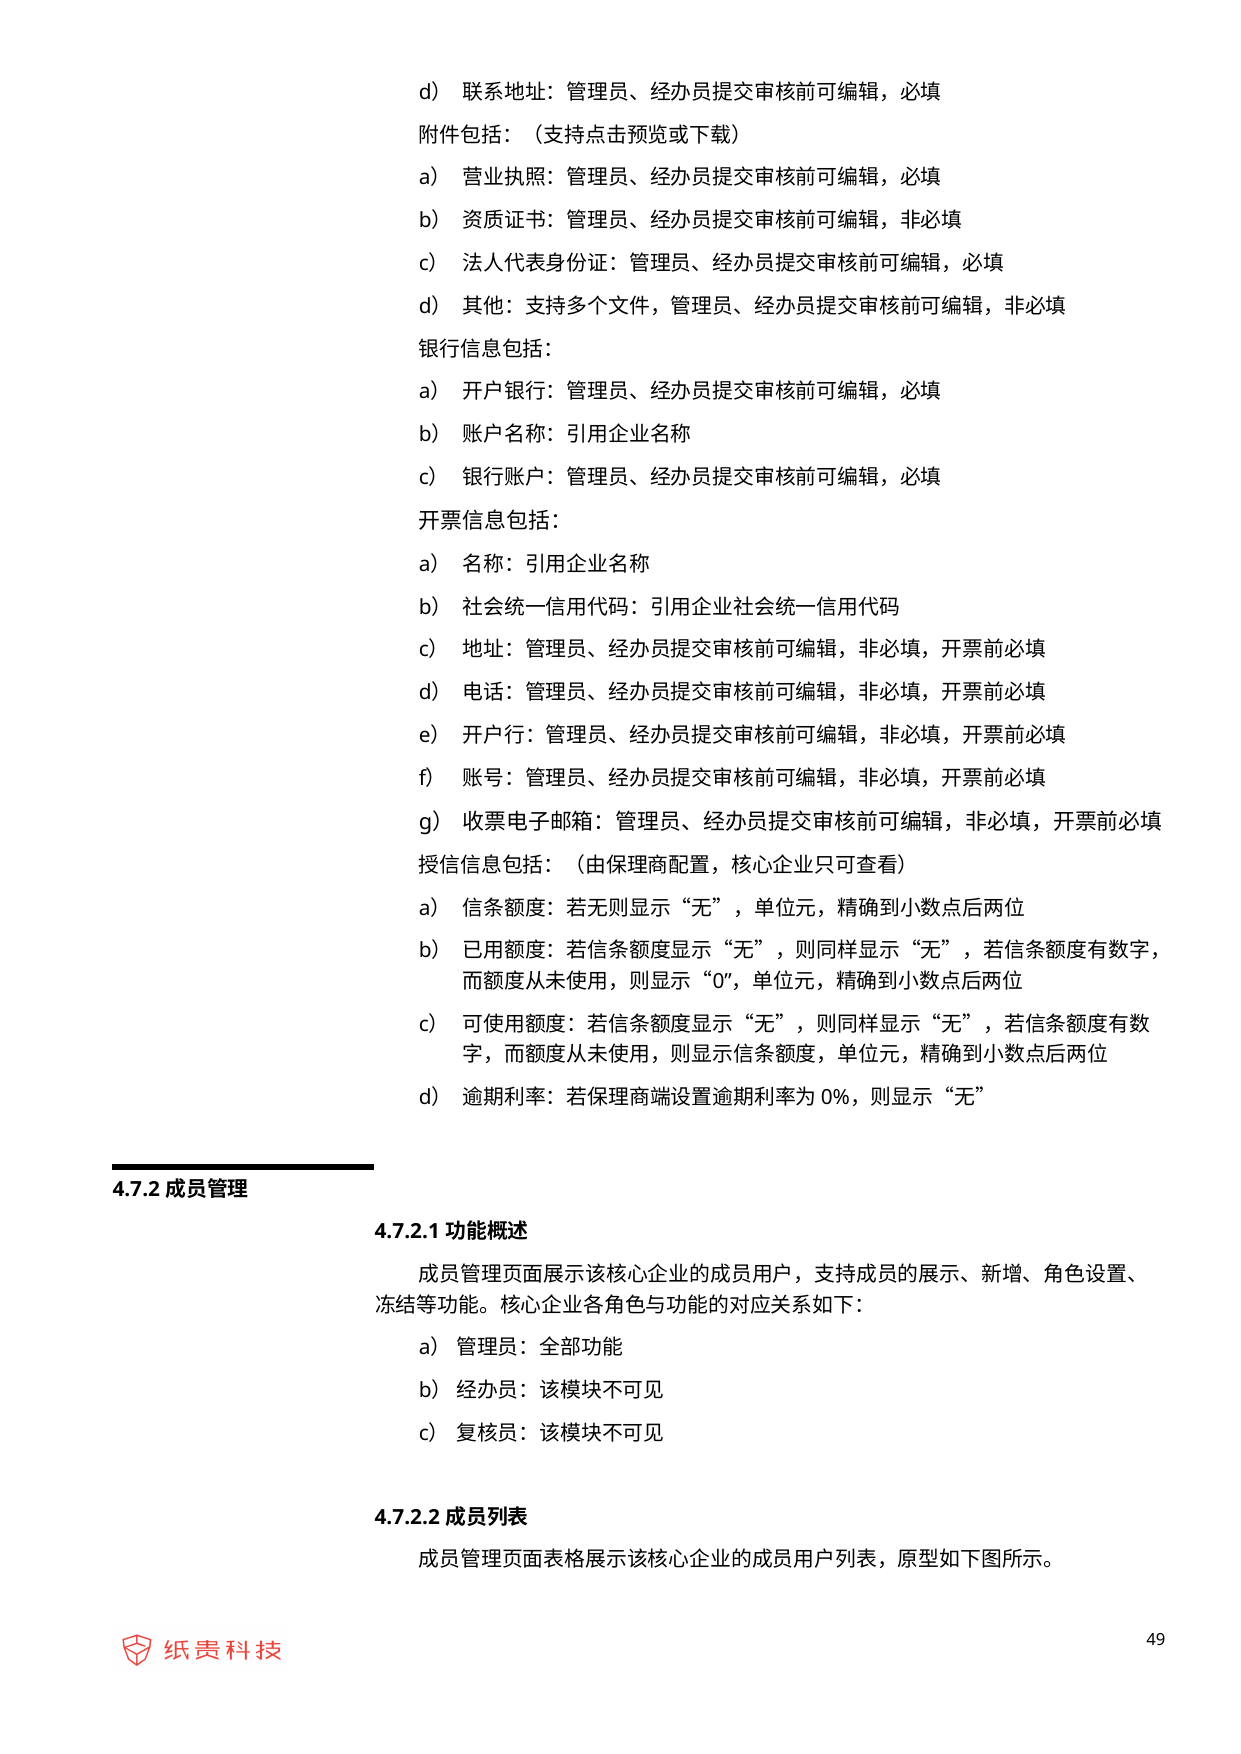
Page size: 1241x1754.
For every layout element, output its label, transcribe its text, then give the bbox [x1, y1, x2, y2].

list 开户银行：管理员、经办员提交审核前可编辑，必填 [418, 374, 1165, 405]
list 资质证书：管理员、经办员提交审核前可编辑，非必填 [418, 203, 1165, 234]
text 开票信息包括： [375, 503, 1165, 534]
text 授信信息包括：（由保理商配置，核心企业只可查看） [418, 848, 1165, 878]
list 复核员：该模块不可见 [418, 1416, 1165, 1446]
list 法人代表身份证：管理员、经办员提交审核前可编辑，必填 [418, 246, 1165, 276]
list 地址：管理员、经办员提交审核前可编辑，非必填，开票前必填 [418, 633, 1165, 663]
list 已用额度：若信条额度显示“无”，则同样显示“无”，若信条额度有数字，而额度从未使用，则显示“0”，单位元，精确到小数点后两位 [418, 934, 1165, 994]
list 管理员：全部功能 [418, 1331, 1165, 1361]
list 账号：管理员、经办员提交审核前可编辑，非必填，开票前必填 [418, 761, 1165, 791]
list 账户名称：引用企业名称 [418, 417, 1165, 448]
list 逾期利率：若保理商端设置逾期利率为0%，则显示“无” [418, 1080, 1165, 1110]
subtitle 4.7.2 成员管理 [112, 1170, 374, 1202]
list 其他：支持多个文件，管理员、经办员提交审核前可编辑，非必填 [418, 289, 1165, 319]
text 4.7.2.2 成员列表 [374, 1500, 1165, 1530]
picture [112, 1627, 287, 1671]
list 信条额度：若无则显示“无”，单位元，精确到小数点后两位 [418, 891, 1165, 921]
list 开户行：管理员、经办员提交审核前可编辑，非必填，开票前必填 [418, 718, 1165, 749]
text 成员管理页面展示该核心企业的成员用户，支持成员的展示、新增、角色设置、冻结等功能。核心企业各角色与功能的对应关系如下： [375, 1258, 1165, 1318]
list 营业执照：管理员、经办员提交审核前可编辑，必填 [418, 161, 1165, 191]
text 成员管理页面表格展示该核心企业的成员用户列表，原型如下图所示。 [375, 1543, 1165, 1573]
list 社会统一信用代码：引用企业社会统一信用代码 [418, 590, 1165, 620]
list 可使用额度：若信条额度显示“无”，则同样显示“无”，若信条额度有数字，而额度从未使用，则显示信条额度，单位元，精确到小数点后两位 [418, 1007, 1165, 1067]
list 收票电子邮箱：管理员、经办员提交审核前可编辑，非必填，开票前必填 [418, 804, 1165, 836]
text 4.7.2.1 功能概述 [374, 1215, 1165, 1245]
list 联系地址：管理员、经办员提交审核前可编辑，必填 [418, 75, 1165, 105]
text 银行信息包括： [375, 332, 1165, 362]
list 银行账户：管理员、经办员提交审核前可编辑，必填 [418, 460, 1165, 490]
list 电话：管理员、经办员提交审核前可编辑，非必填，开票前必填 [418, 676, 1165, 706]
text 附件包括：（支持点击预览或下载） [375, 118, 1165, 148]
list 经办员：该模块不可见 [418, 1373, 1165, 1404]
list 名称：引用企业名称 [418, 547, 1165, 577]
